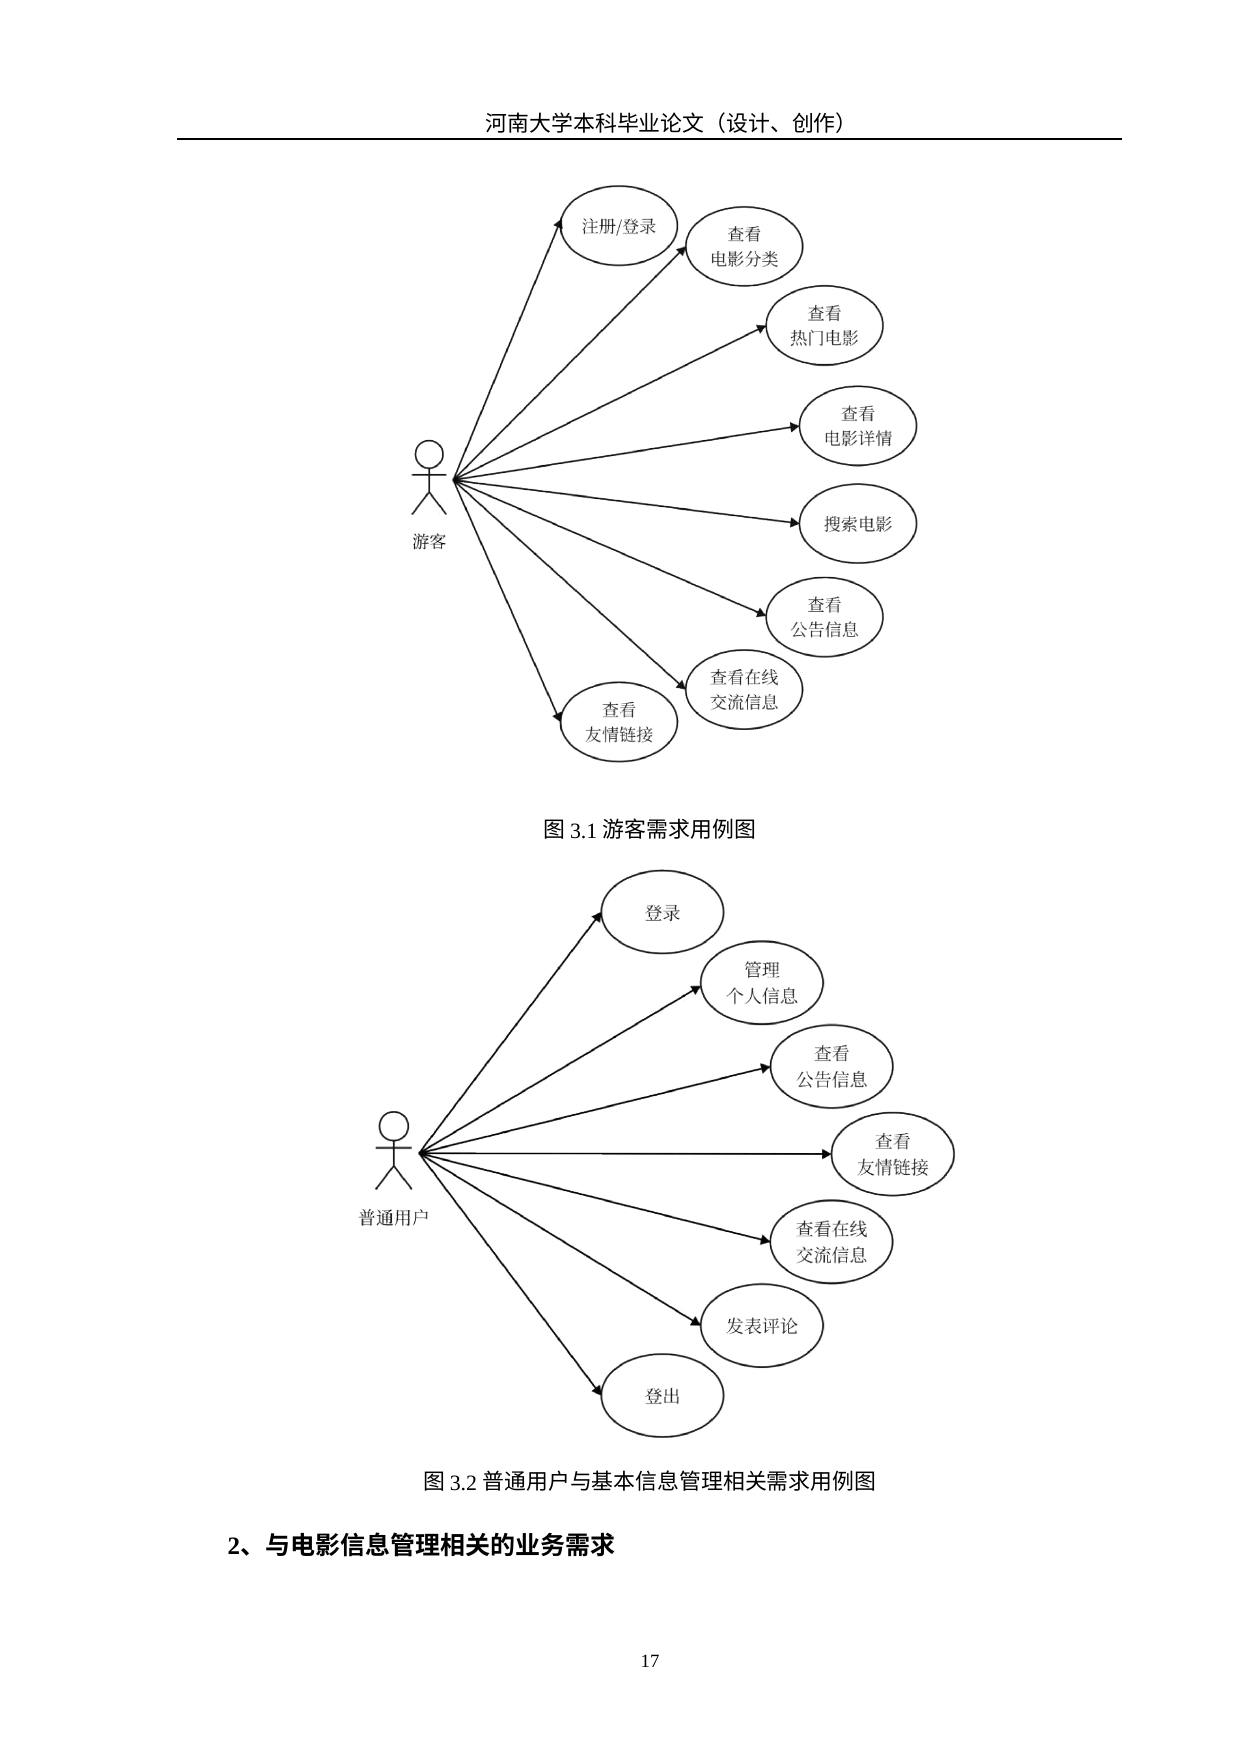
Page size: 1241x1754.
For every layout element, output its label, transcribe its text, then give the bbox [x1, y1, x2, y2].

subtitle 图3.1 游客需求用例图 [177, 811, 1122, 844]
picture [372, 175, 927, 772]
picture [334, 859, 965, 1448]
subtitle 图3.2 普通用户与基本信息管理相关需求用例图 [177, 1463, 1122, 1495]
text 2、与电影信息管理相关的业务需求 [177, 1511, 1122, 1577]
